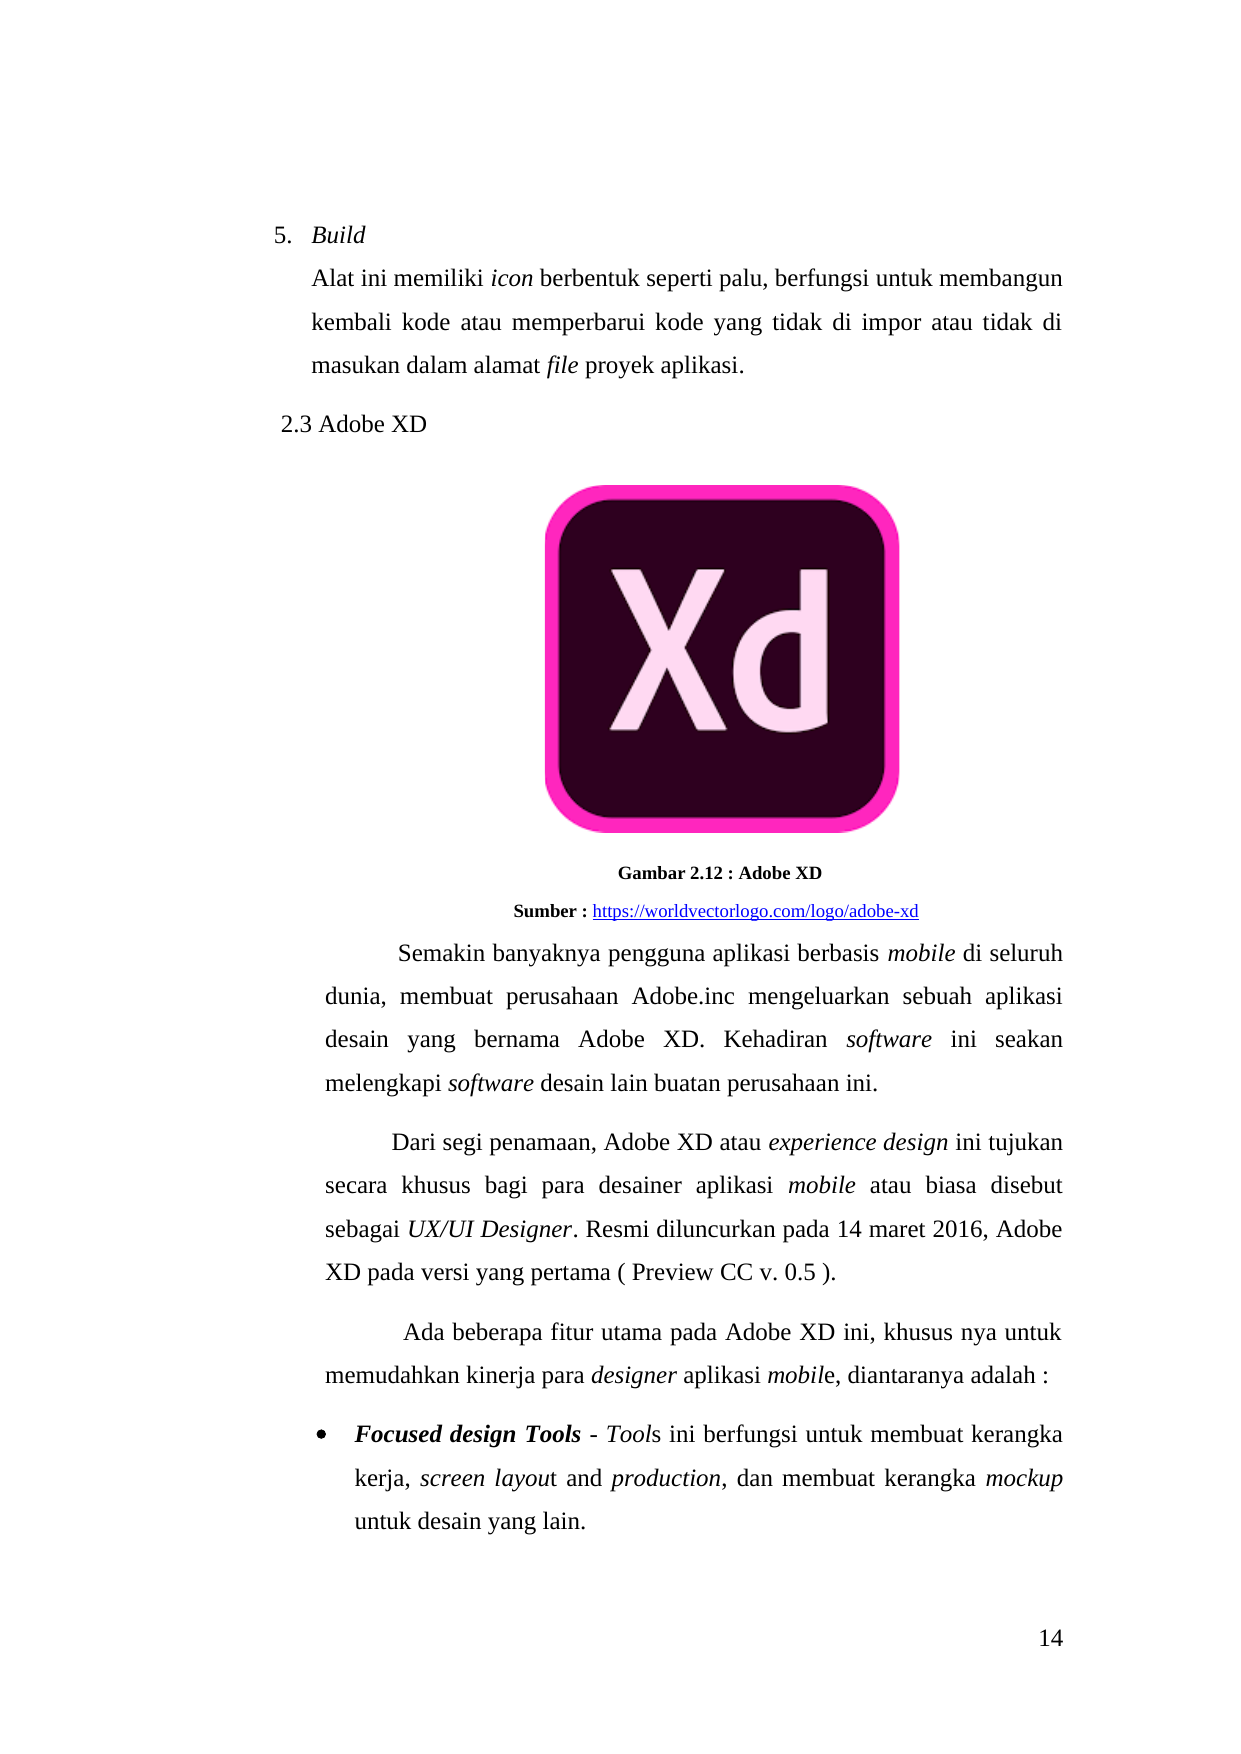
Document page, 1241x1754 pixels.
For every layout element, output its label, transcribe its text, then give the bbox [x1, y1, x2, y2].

list Build [274, 220, 1063, 249]
text Gambar 2.12 : Adobe XD [236, 862, 1063, 883]
text Dari segi penamaan, Adobe XD atau experience design ini tujukan secara khusus bagi para desainer aplikasi mobile atau biasa disebut sebagai UX/UI Designer. Resmi diluncurkan pada 14 maret 2016, Adobe XD pada versi yang pertama ( Preview CC v. 0.5 ). [325, 1127, 1063, 1286]
text Ada beberapa fitur utama pada Adobe XD ini, khusus nya untuk memudahkan kinerja para designer aplikasi mobile, diantaranya adalah : [325, 1317, 1063, 1388]
subtitle 2.3 Adobe XD [236, 409, 1063, 438]
list Alat ini memiliki icon berbentuk seperti palu, berfungsi untuk membangun kembali kode atau memperbarui kode yang tidak di impor atau tidak di masukan dalam alamat file proyek aplikasi. [311, 263, 1063, 378]
list Focused design Tools - Tools ini berfungsi untuk membuat kerangka kerja, screen layout and production, dan membuat kerangka mockup untuk desain yang lain. [317, 1419, 1063, 1534]
text Sumber : https://worldvectorlogo.com/logo/adobe-xd [236, 900, 1063, 922]
picture [544, 485, 900, 833]
text Semakin banyaknya pengguna aplikasi berbasis mobile di seluruh dunia, membuat perusahaan Adobe.inc mengeluarkan sebuah aplikasi desain yang bernama Adobe XD. Kehadiran software ini seakan melengkapi software desain lain buatan perusahaan ini. [325, 938, 1063, 1096]
